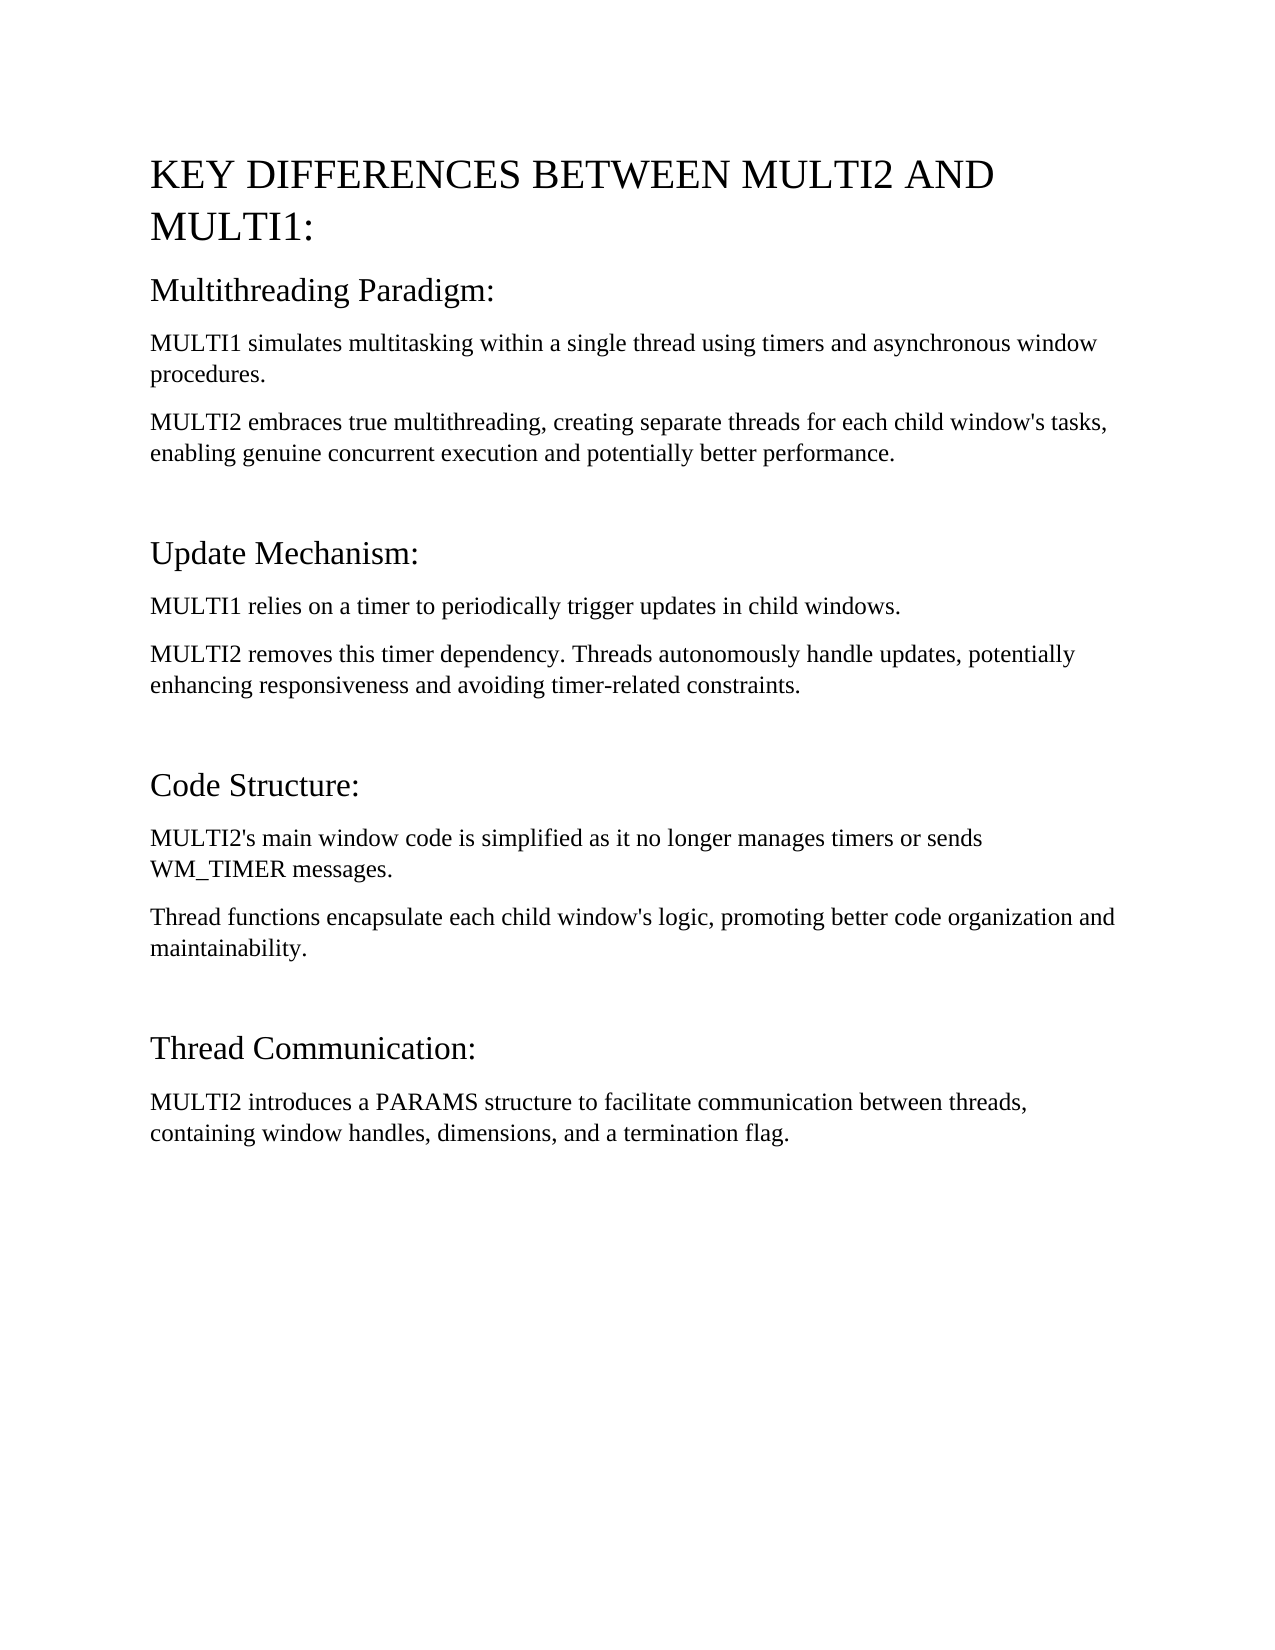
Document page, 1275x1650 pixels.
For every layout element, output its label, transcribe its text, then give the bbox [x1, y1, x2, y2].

text MULTI2 embraces true multithreading, creating separate threads for each child window's tasks, enabling genuine concurrent execution and potentially better performance. [150, 407, 1125, 467]
text MULTI1 relies on a timer to periodically trigger updates in child windows. [150, 591, 1125, 620]
text MULTI2's main window code is simplified as it no longer manages timers or sends WM_TIMER messages. [150, 823, 1125, 883]
text Update Mechanism: [150, 533, 1125, 572]
text Multithreading Paradigm: [150, 270, 1125, 308]
text KEY DIFFERENCES BETWEEN MULTI2 AND MULTI1: [150, 150, 1125, 249]
text MULTI2 removes this timer dependency. Threads autonomously handle updates, potentially enhancing responsiveness and avoiding timer-related constraints. [150, 639, 1125, 699]
text MULTI2 introduces a PARAMS structure to facilitate communication between threads, containing window handles, dimensions, and a termination flag. [150, 1087, 1125, 1146]
text Thread functions encapsulate each child window's logic, promoting better code organization and maintainability. [150, 902, 1125, 962]
text Code Structure: [150, 765, 1125, 804]
text MULTI1 simulates multitasking within a single thread using timers and asynchronous window procedures. [150, 328, 1125, 388]
text Thread Communication: [150, 1029, 1125, 1067]
